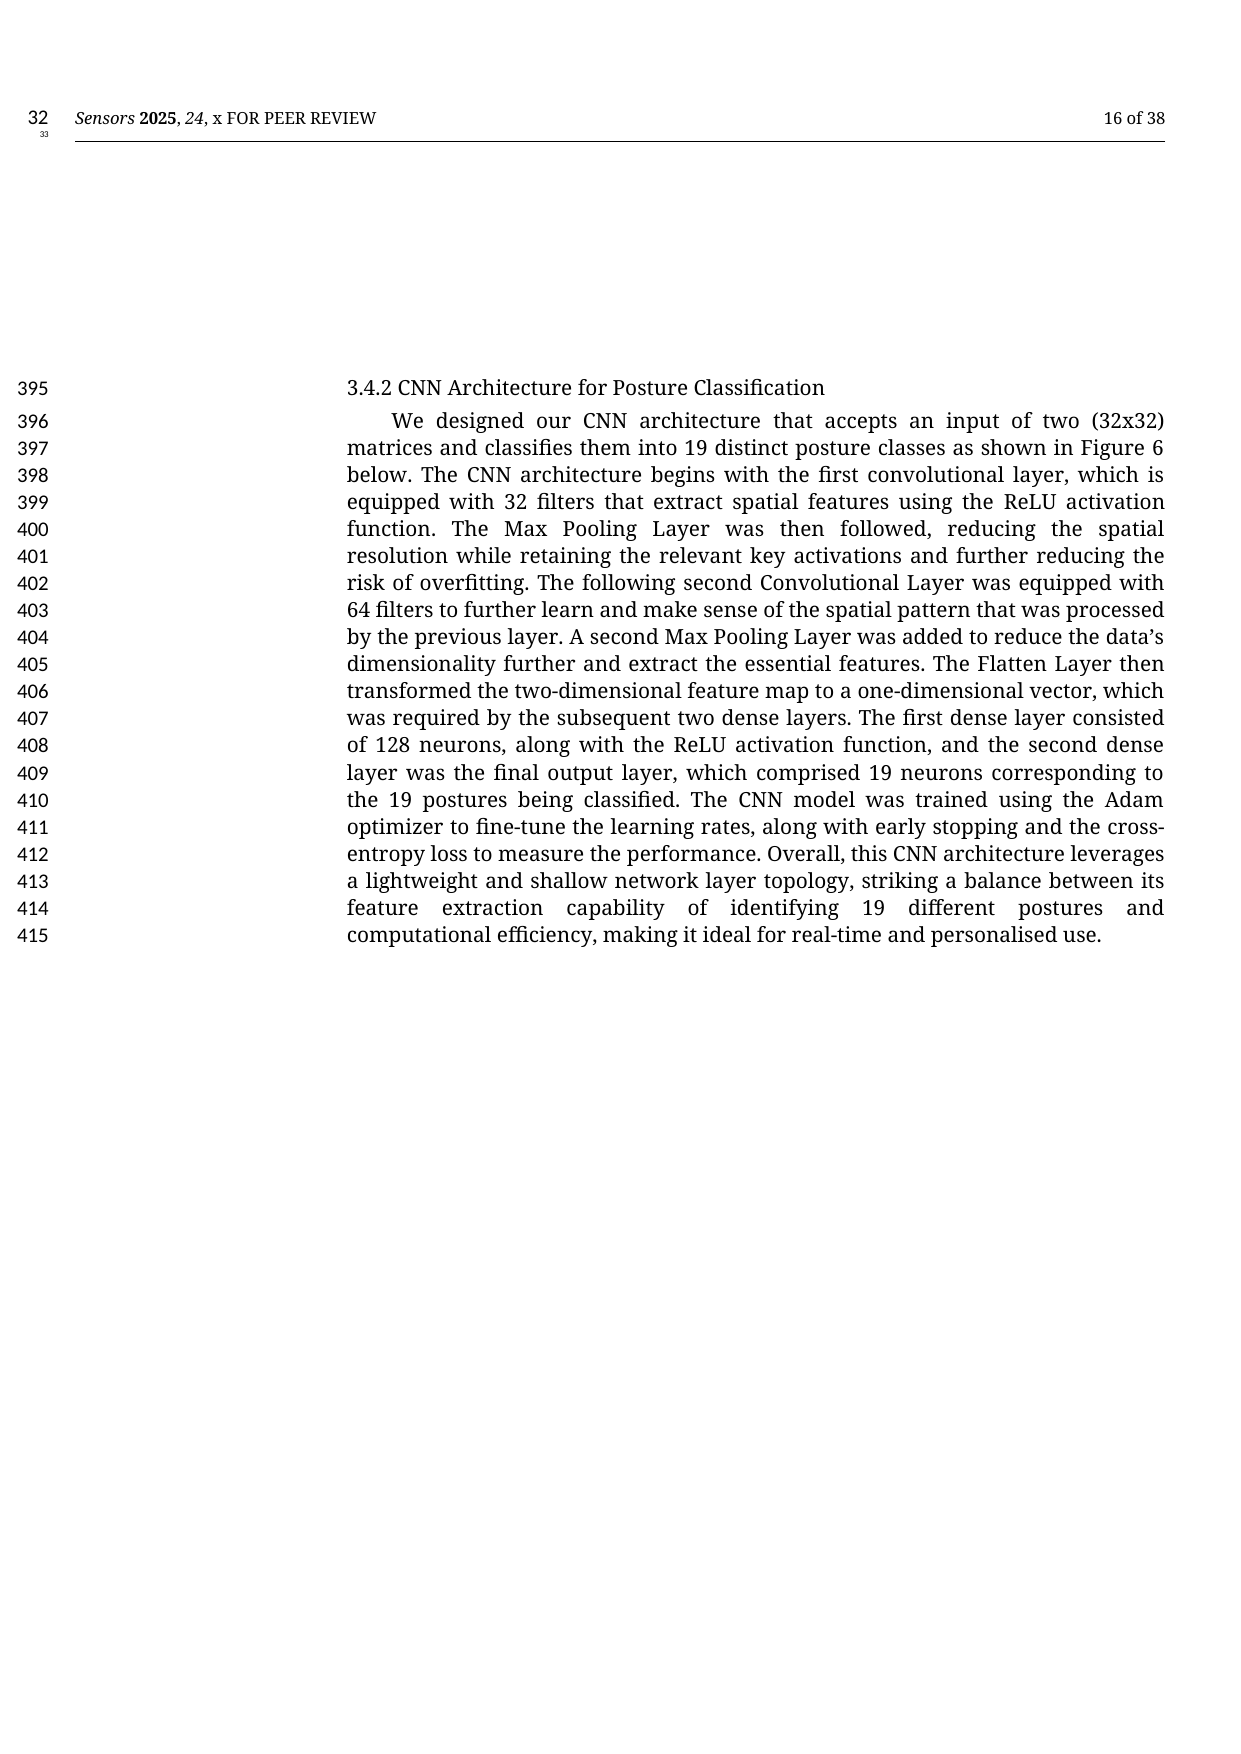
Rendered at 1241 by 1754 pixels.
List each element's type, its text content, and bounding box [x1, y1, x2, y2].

text We designed our CNN architecture that accepts an input of two (32x32) matrices and classifies them into 19 distinct posture classes as shown in Figure 6 below. The CNN architecture begins with the first convolutional layer, which is equipped with 32 filters that extract spatial features using the ReLU activation function. The Max Pooling Layer was then followed, reducing the spatial resolution while retaining the relevant key activations and further reducing the risk of overfitting. The following second Convolutional Layer was equipped with 64 filters to further learn and make sense of the spatial pattern that was processed by the previous layer. A second Max Pooling Layer was added to reduce the data’s dimensionality further and extract the essential features. The Flatten Layer then transformed the two-dimensional feature map to a one-dimensional vector, which was required by the subsequent two dense layers. The first dense layer consisted of 128 neurons, along with the ReLU activation function, and the second dense layer was the final output layer, which comprised 19 neurons corresponding to the 19 postures being classified. The CNN model was trained using the Adam optimizer to fine-tune the learning rates, along with early stopping and the cross-entropy loss to measure the performance. Overall, this CNN architecture leverages a lightweight and shallow network layer topology, striking a balance between its feature extraction capability of identifying 19 different postures and computational efficiency, making it ideal for real-time and personalised use. [347, 407, 1165, 948]
subtitle 3.4.2 CNN Architecture for Posture Classification [347, 374, 1165, 401]
